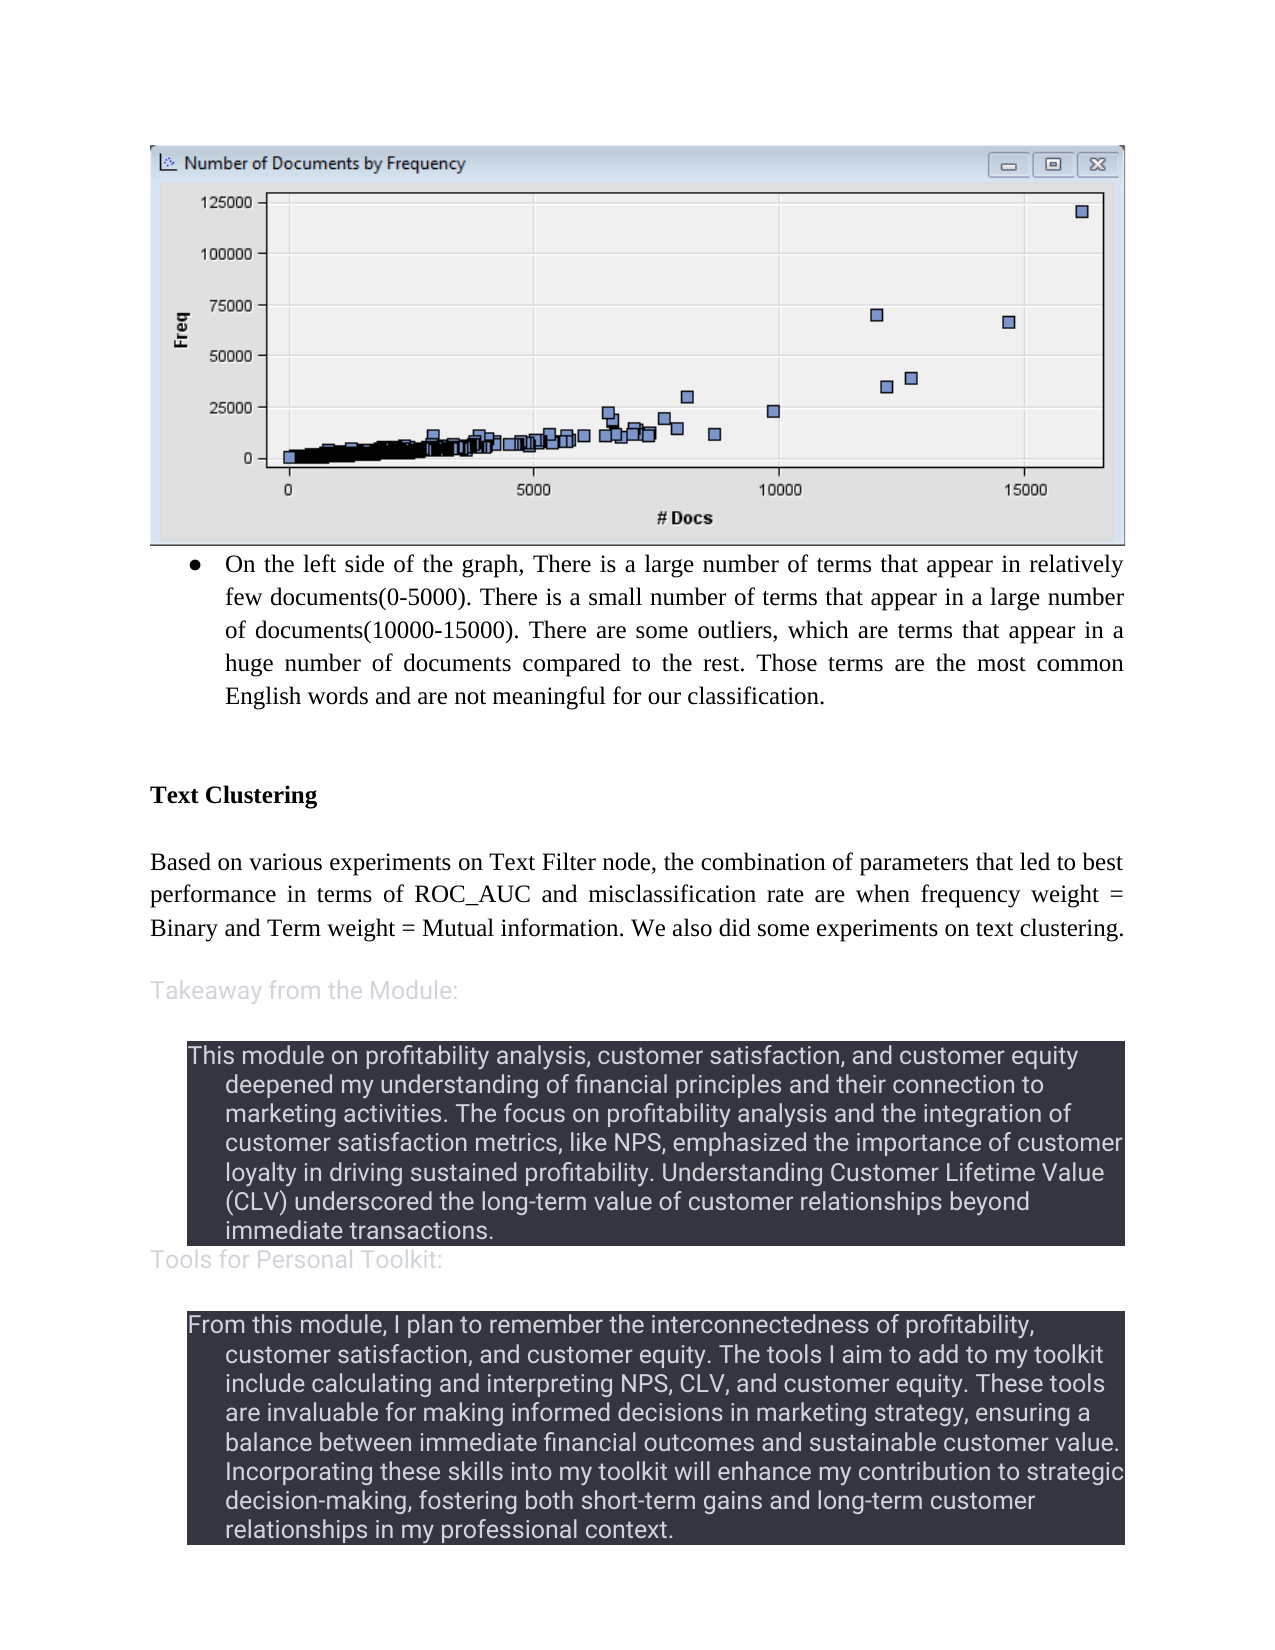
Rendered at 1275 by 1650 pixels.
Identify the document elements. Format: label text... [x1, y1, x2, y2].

list On the left side of the graph, There is a large number of terms that appear in relatively few documents(0-5000). There is a small number of terms that appear in a large number of documents(10000-15000). There are some outliers, which are terms that appear in a huge number of documents compared to the rest. Those terms are the most common English words and are not meaningful for our classification. [187, 549, 1125, 710]
picture [150, 145, 1125, 546]
subtitle Text Clustering [150, 781, 1125, 809]
text Based on various experiments on Text Filter node, the combination of parameters that led to best performance in terms of ROC_AUC and misclassification rate are when frequency weight = Binary and Term weight = Mutual information. We also did some experiments on text clustering. We try different combinations of SVD and numbers of clusters. We tried SVD= 30 and 20, and the number of clusters= 2 and 10. [150, 847, 1125, 941]
